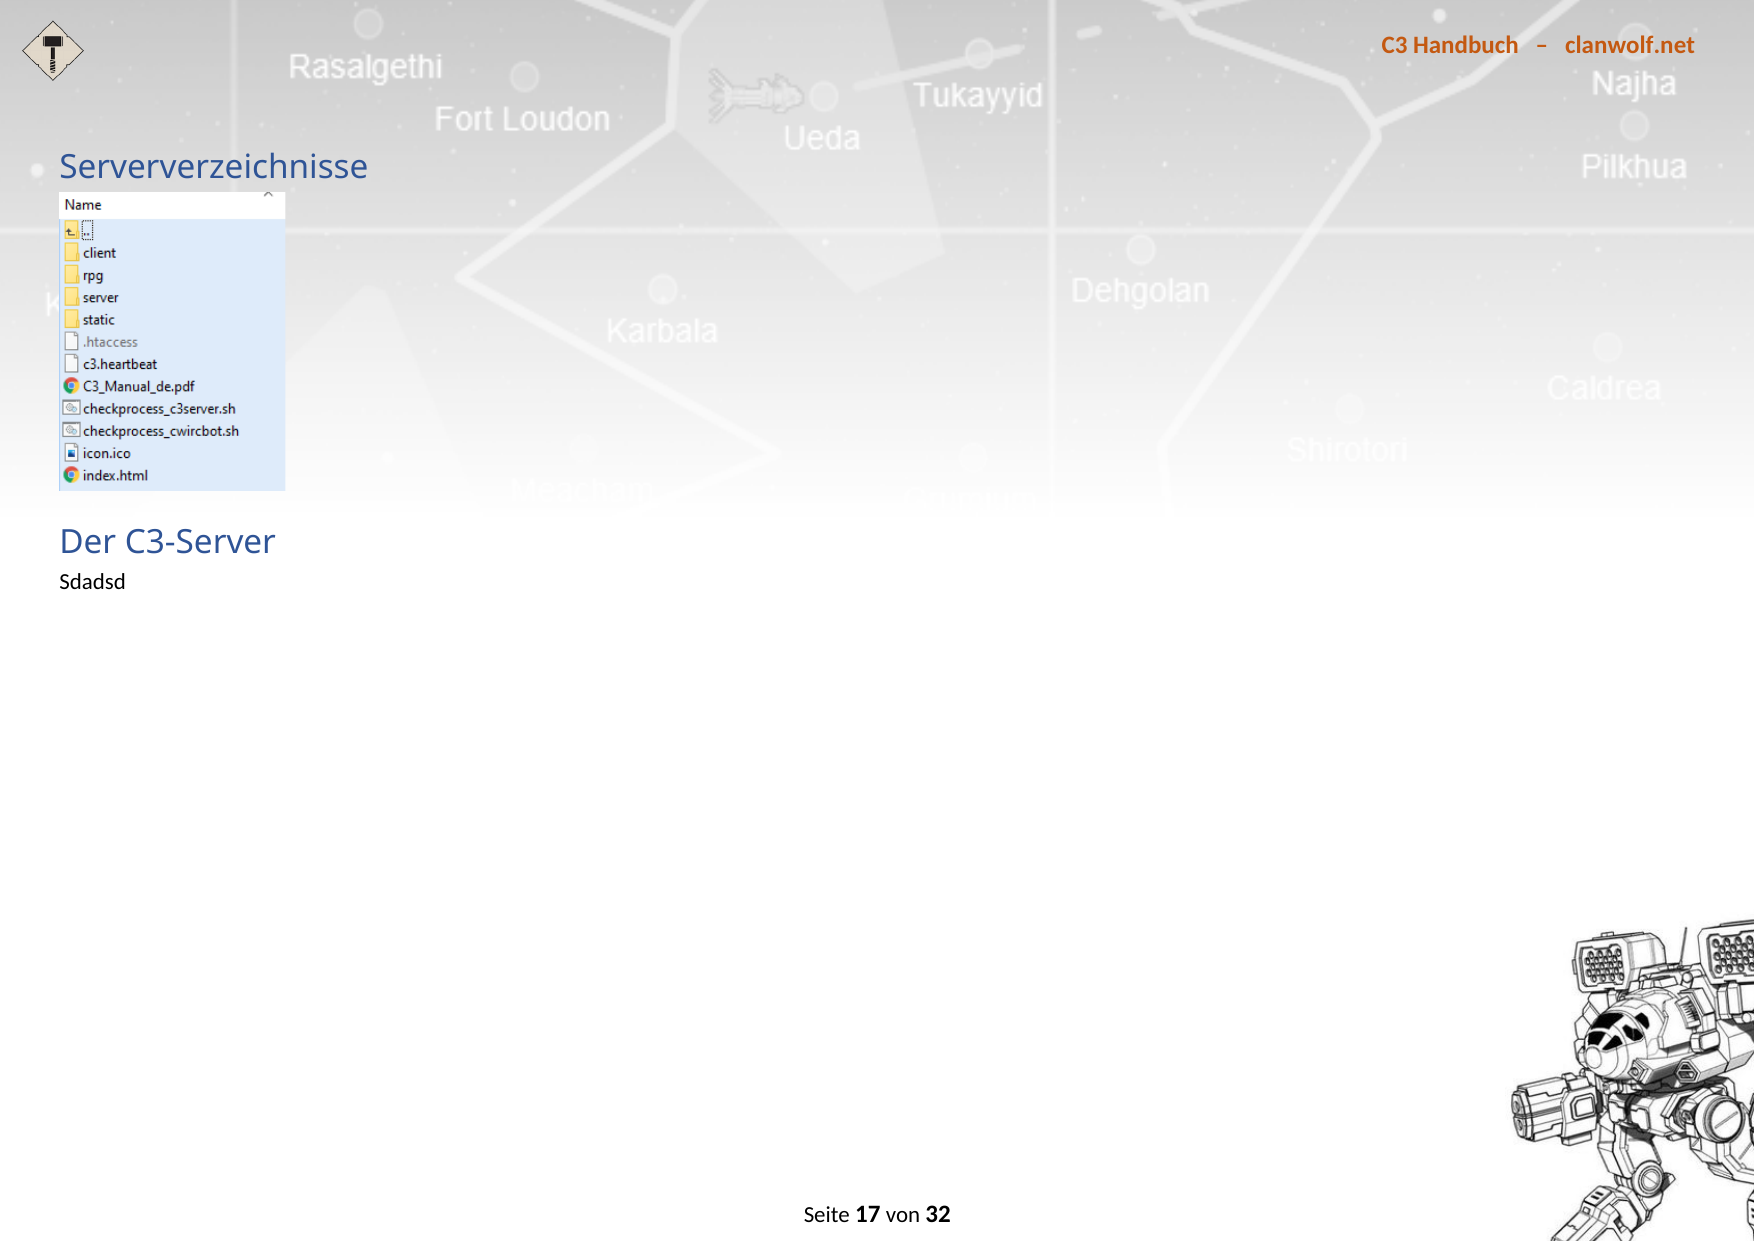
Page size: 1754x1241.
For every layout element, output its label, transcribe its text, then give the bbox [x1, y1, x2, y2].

picture [0, 0, 1754, 531]
picture [1364, 904, 1754, 1241]
subtitle Der C3-Server [59, 518, 1695, 563]
text Sdadsd [59, 567, 1695, 595]
subtitle Serververzeichnisse [59, 143, 1695, 188]
